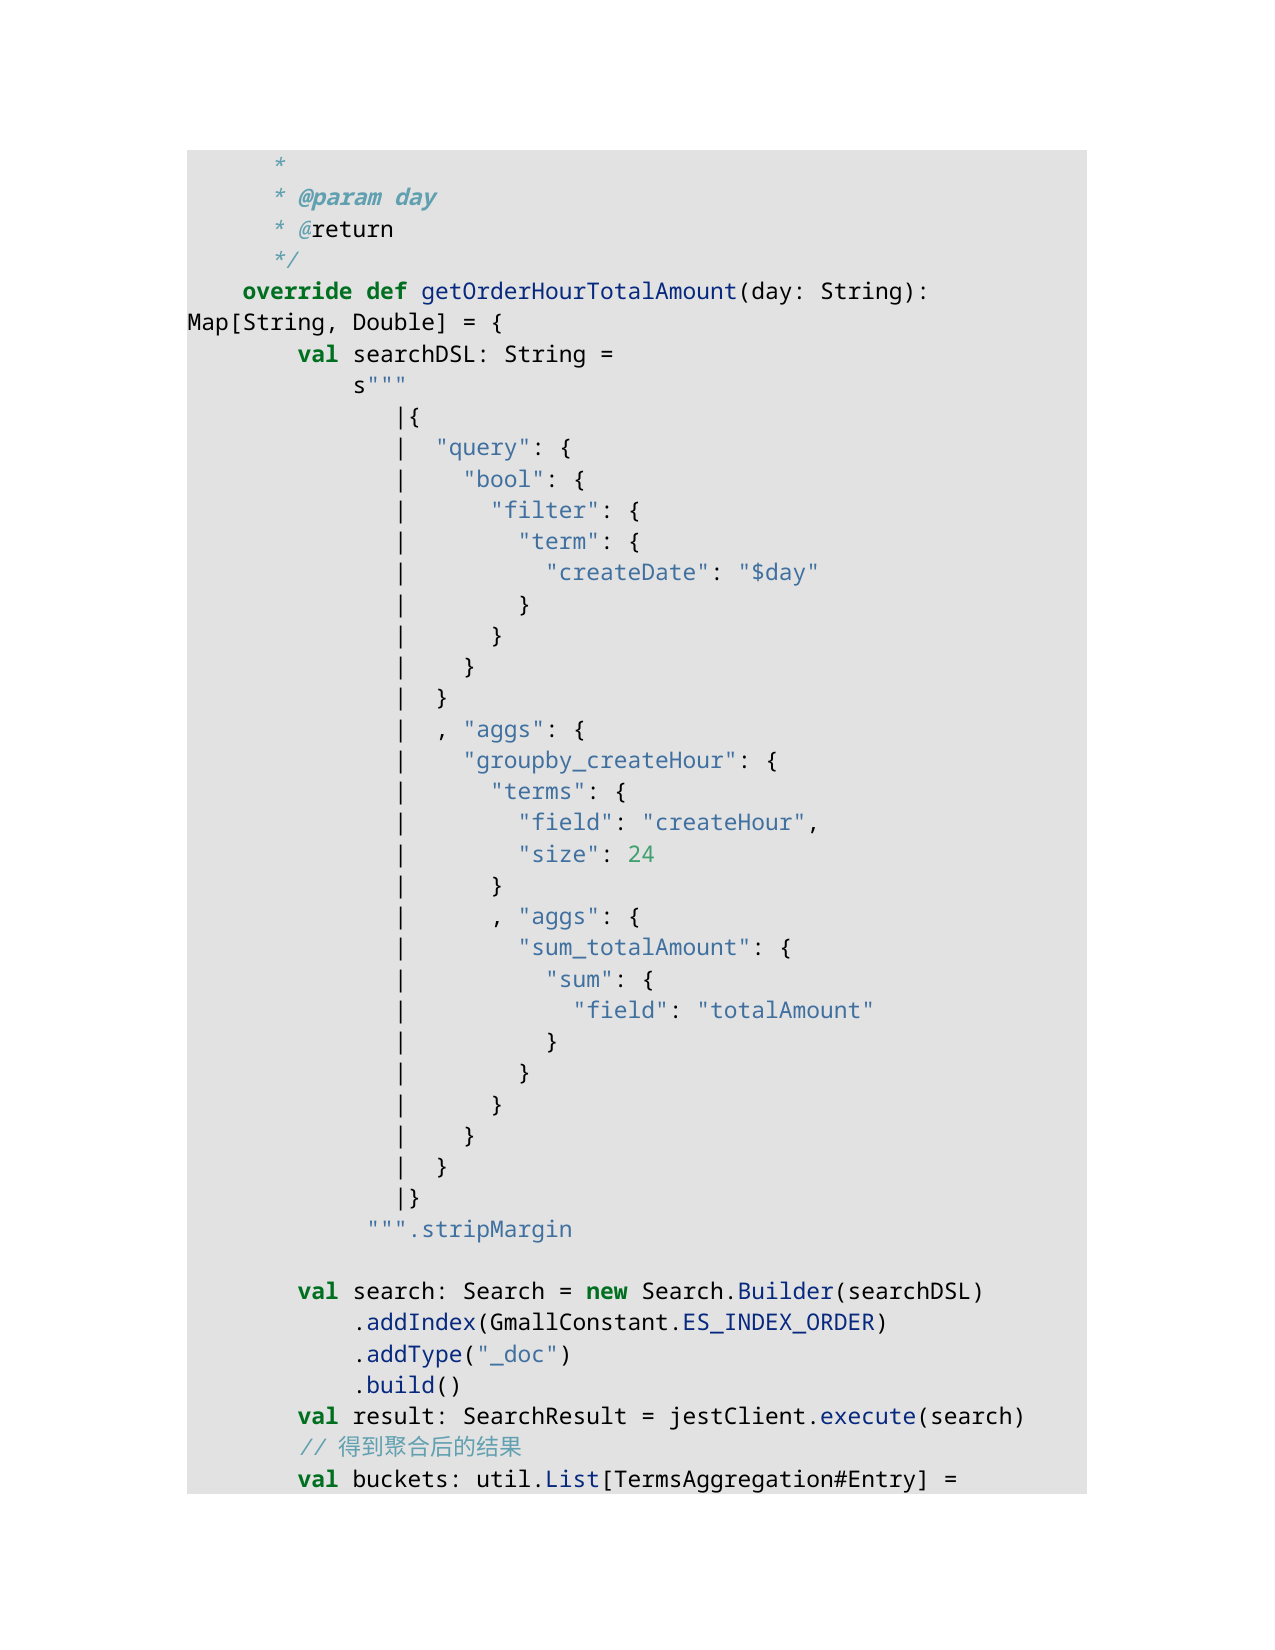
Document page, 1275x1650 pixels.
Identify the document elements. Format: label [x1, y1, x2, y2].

text [187, 150, 1087, 1494]
